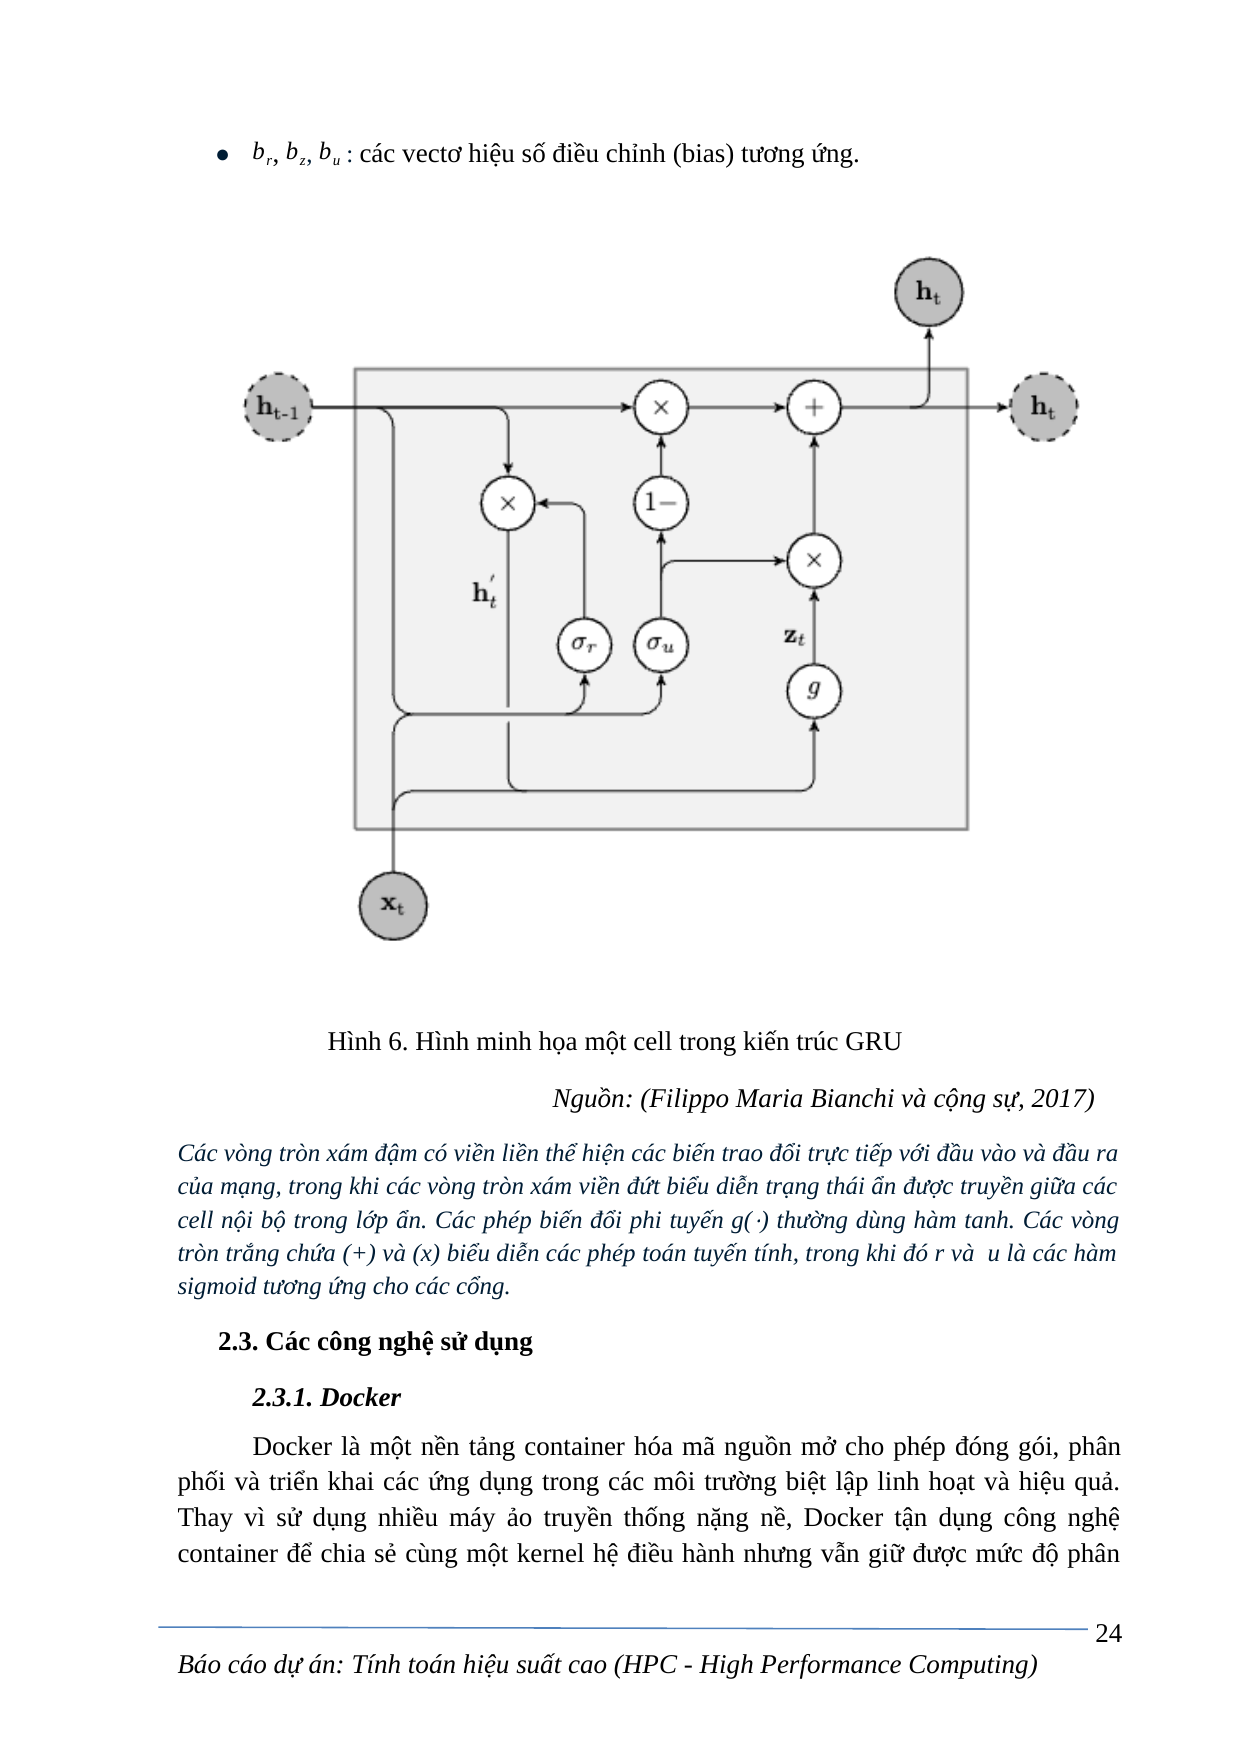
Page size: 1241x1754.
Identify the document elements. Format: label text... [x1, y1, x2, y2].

text Nguồn: (Filippo Maria Bianchi và cộng sự, 2017) [552, 1082, 1122, 1113]
subtitle 2.3.1. Docker [252, 1381, 1122, 1412]
subtitle 2.3. Các công nghệ sử dụng [218, 1325, 1122, 1356]
list , , : các vectơ hiệu số điều chỉnh (bias) tương ứng. [215, 137, 1122, 169]
text Các vòng tròn xám đậm có viền liền thể hiện các biến trao đổi trực tiếp với đầu vào và đầu ra của mạng, trong khi các vòng tròn xám viền đứt biểu diễn trạng thái ẩn được truyền giữa các cell nội bộ trong lớp ẩn. Các phép biến đổi phi tuyến g(⋅) thường dùng hàm tanh. Các vòng tròn trắng chứa (+) và (x) biểu diễn các phép toán tuyến tính, trong khi đó r và u là các hàm sigmoid tương ứng cho các cổng. [177, 1138, 1122, 1300]
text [177, 1429, 1122, 1568]
picture [197, 202, 1100, 977]
